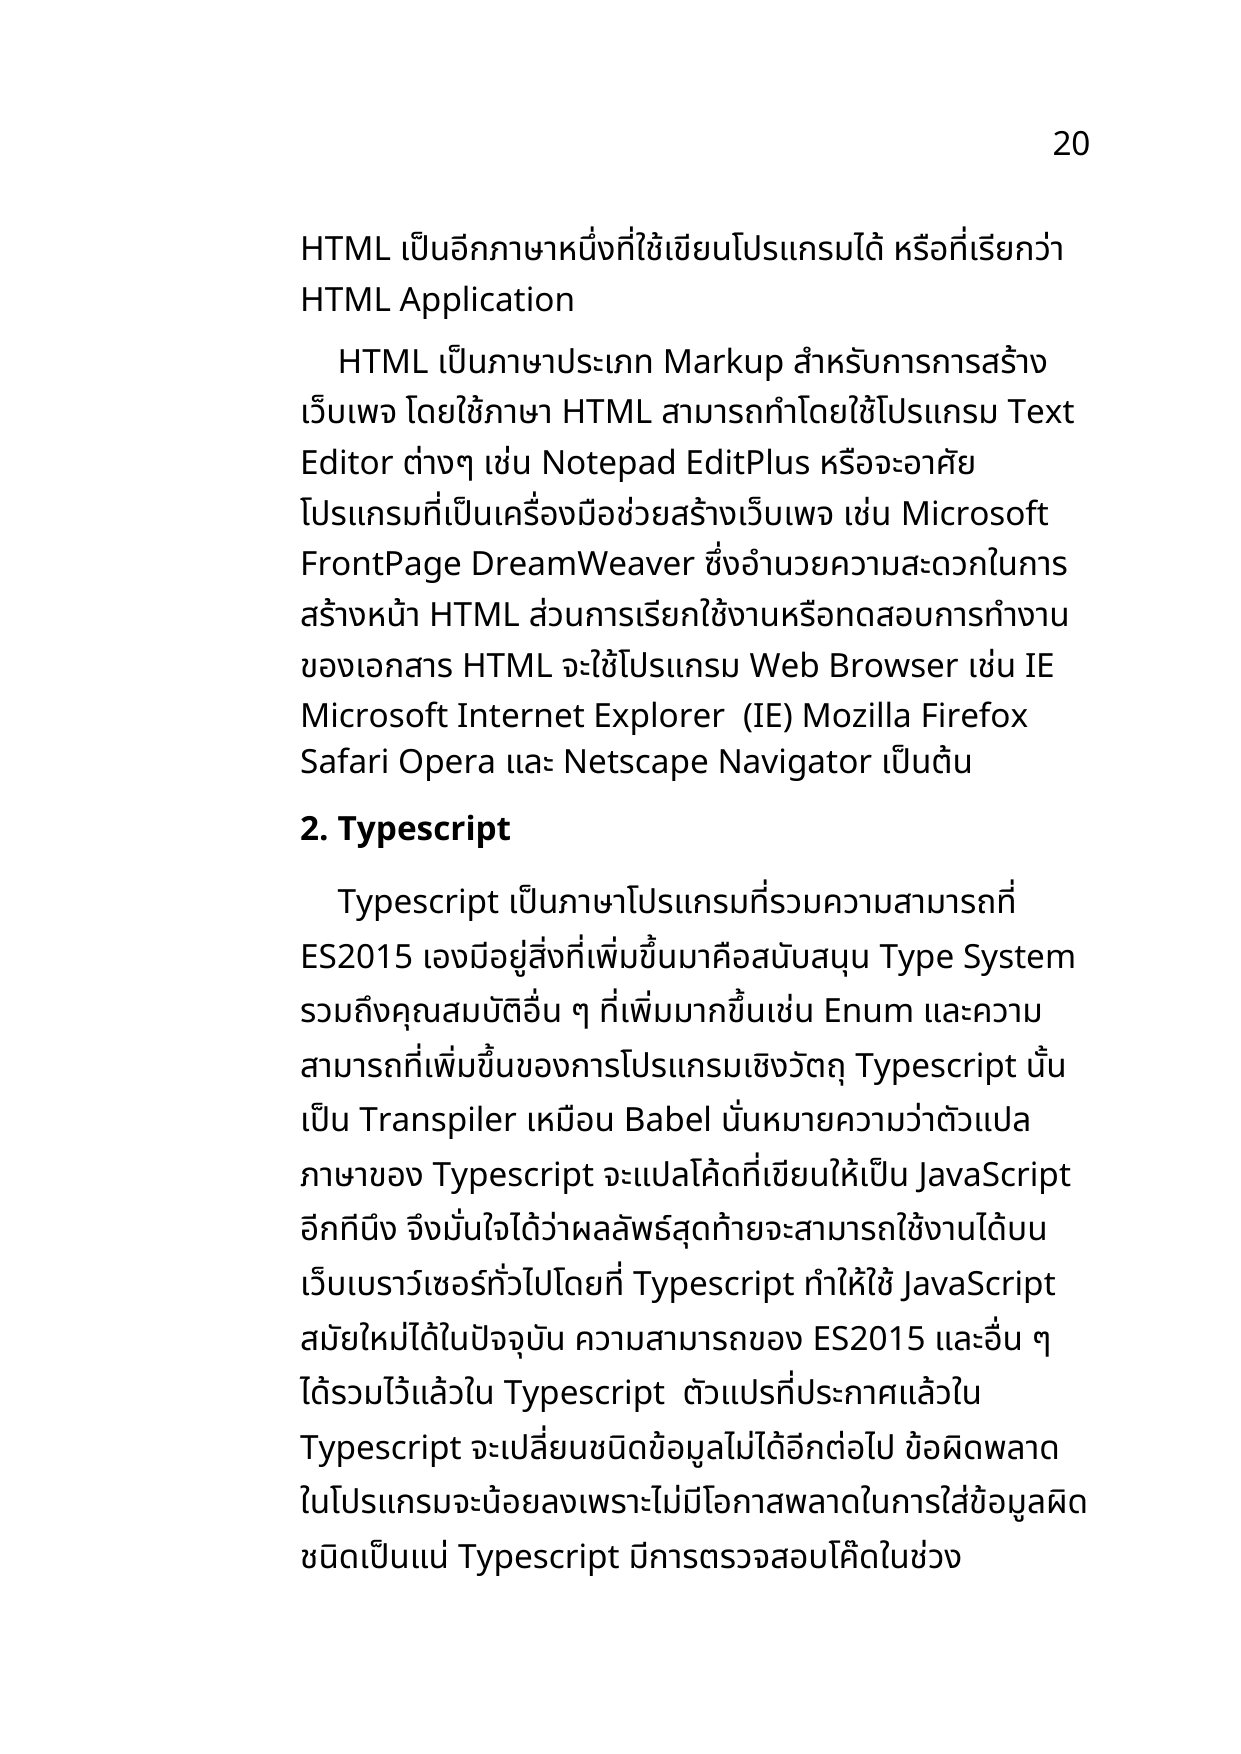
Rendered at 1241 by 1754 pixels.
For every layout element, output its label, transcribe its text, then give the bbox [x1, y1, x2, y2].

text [300, 225, 1090, 321]
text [300, 878, 1090, 1583]
list Typescript [300, 805, 1090, 850]
text HTML เป็นภาษาประเภท Markup สำหรับการการสร้างเว็บเพจ โดยใช้ภาษา HTML สามารถทำโดยใช้โปรแกรม Text Editor ต่างๆ เช่น Notepad EditPlus หรือจะอาศัยโปรแกรมที่เป็นเครื่องมือช่วยสร้างเว็บเพจ เช่น Microsoft FrontPage DreamWeaver ซึ่งอํานวยความสะดวกในการสร้างหน้า HTML ส่วนการเรียกใช้งานหรือทดสอบการทำงานของเอกสาร HTML จะใช้โปรแกรม Web Browser เช่น IE Microsoft Internet Explorer (IE) Mozilla Firefox Safari Opera และ Netscape Navigator เป็นต้น [300, 338, 1090, 788]
